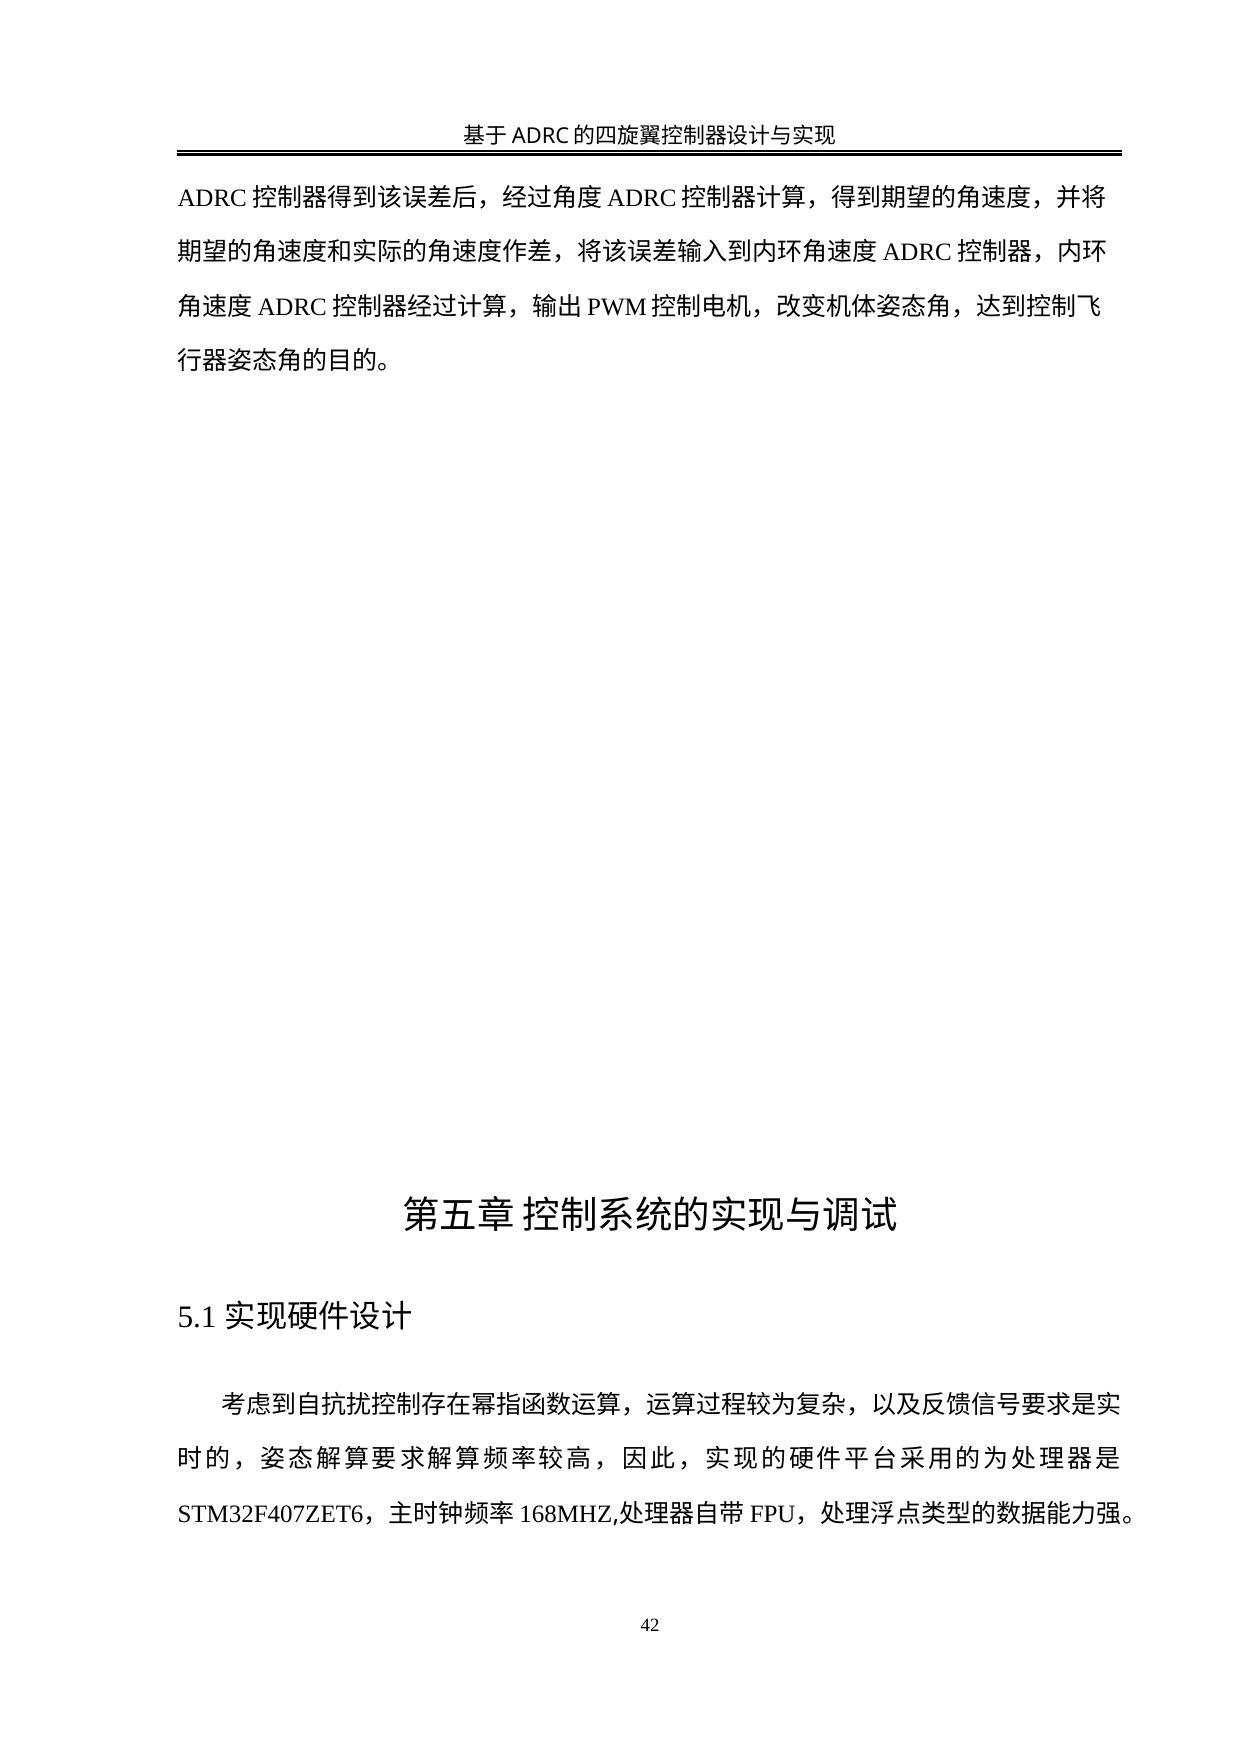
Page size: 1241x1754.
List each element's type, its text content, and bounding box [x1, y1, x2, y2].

subtitle 5.1 实现硬件设计 [177, 1292, 1122, 1337]
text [177, 1384, 1122, 1529]
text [177, 177, 1122, 377]
subtitle 第五章 控制系统的实现与调试 [177, 1185, 1122, 1239]
